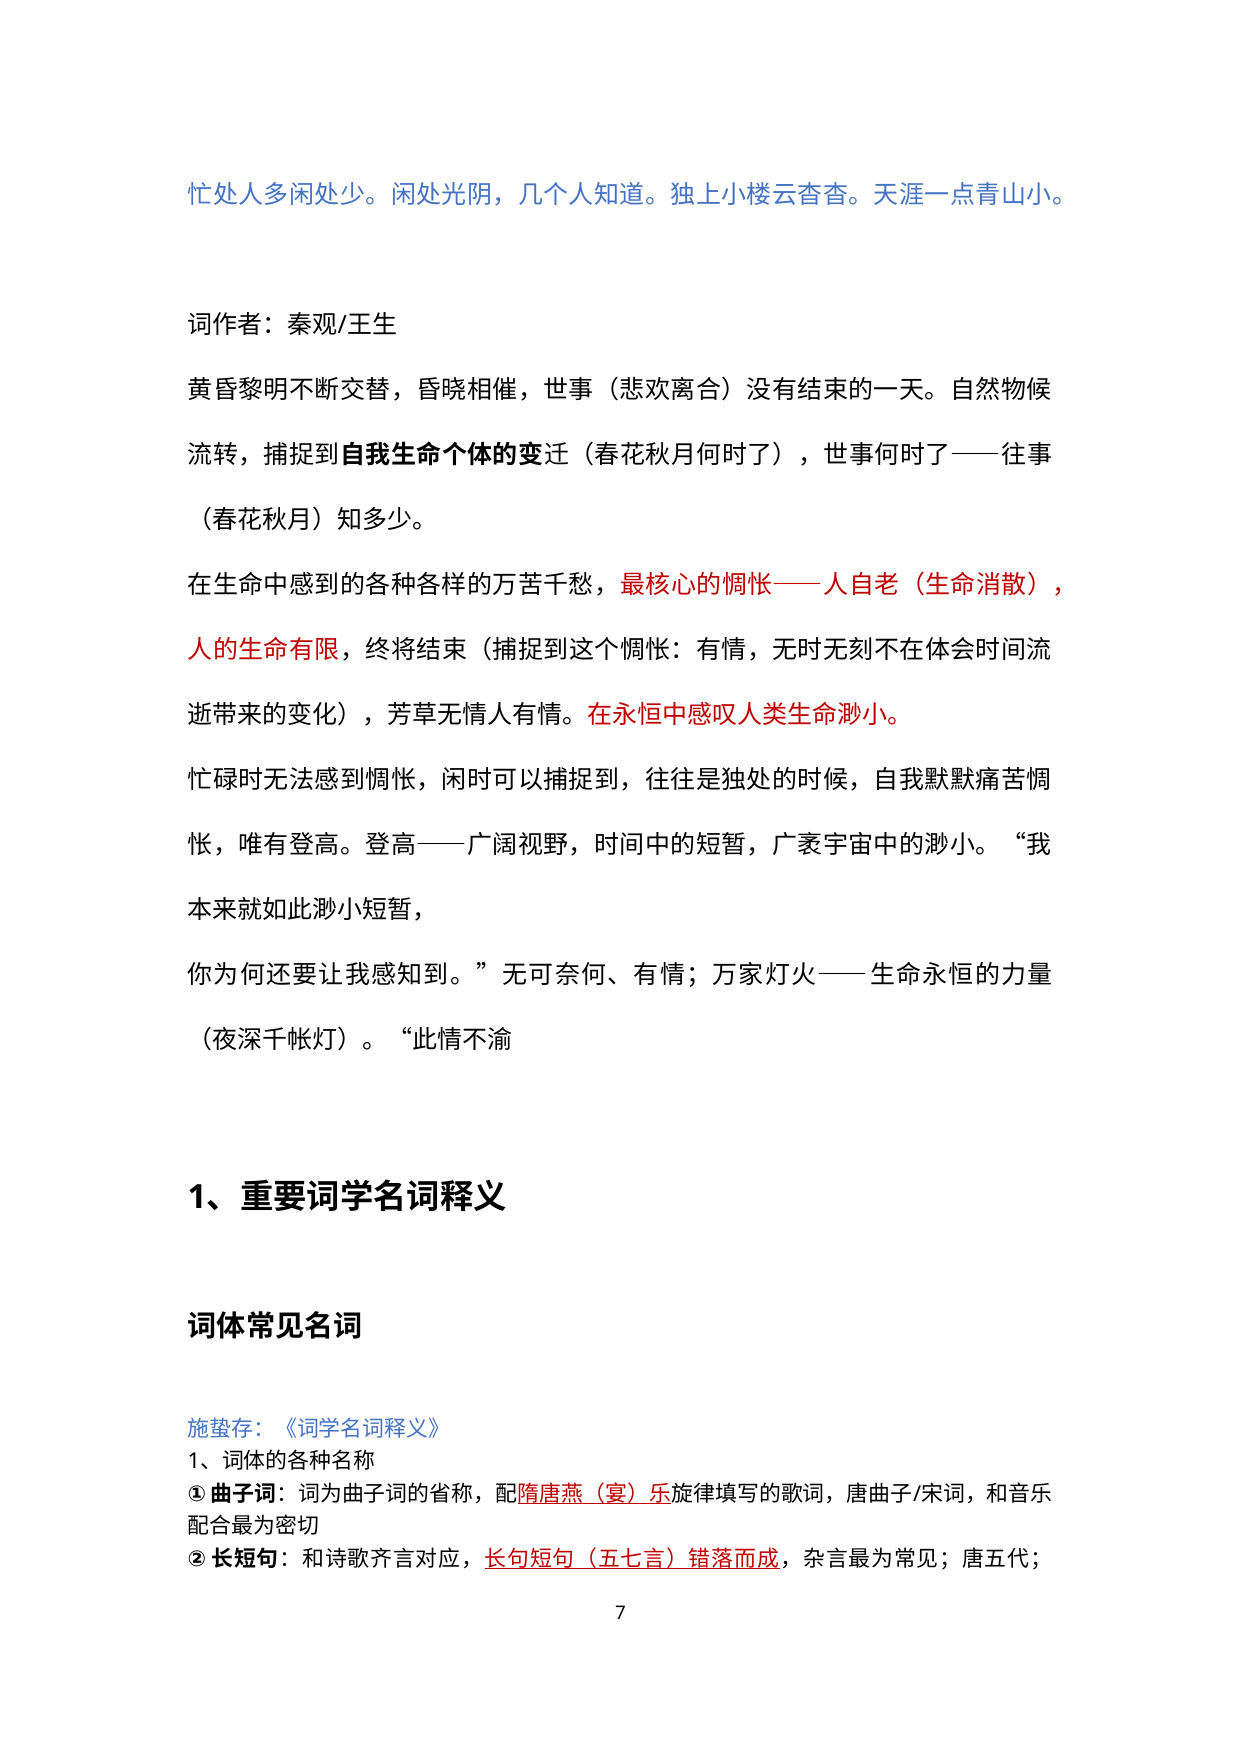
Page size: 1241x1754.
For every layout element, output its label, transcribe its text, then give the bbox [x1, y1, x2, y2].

text 你为何还要让我感知到。”无可奈何、有情；万家灯火——生命永恒的力量（夜深千帐灯）。“此情不渝 [187, 940, 1053, 1070]
text 黄昏黎明不断交替，昏晓相催，世事（悲欢离合）没有结束的一天。自然物候流转，捕捉到自我生命个体的变迁（春花秋月何时了），世事何时了——往事（春花秋月）知多少。 [187, 355, 1053, 550]
text 施蛰存：《词学名词释义》 [187, 1410, 1053, 1443]
text ①曲子词：词为曲子词的省称，配隋唐燕（宴）乐旋律填写的歌词，唐曲子/宋词，和音乐配合最为密切 [187, 1475, 1053, 1540]
subtitle 词体常见名词 [187, 1291, 1053, 1356]
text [187, 1540, 1053, 1573]
text 忙处人多闲处少。闲处光阴，几个人知道。独上小楼云杳杳。天涯一点青山小。 [187, 160, 1053, 290]
subtitle 1、重要词学名词释义 [187, 1162, 1053, 1227]
text 1、词体的各种名称 [187, 1443, 1053, 1475]
text 词作者：秦观/王生 [187, 290, 1053, 355]
text 在生命中感到的各种各样的万苦千愁，最核心的惆怅——人自老（生命消散），人的生命有限，终将结束（捕捉到这个惆怅：有情，无时无刻不在体会时间流逝带来的变化），芳草无情人有情。在永恒中感叹人类生命渺小。 [187, 550, 1053, 745]
text 忙碌时无法感到惆怅，闲时可以捕捉到，往往是独处的时候，自我默默痛苦惆怅，唯有登高。登高——广阔视野，时间中的短暂，广袤宇宙中的渺小。“我本来就如此渺小短暂， [187, 745, 1053, 940]
